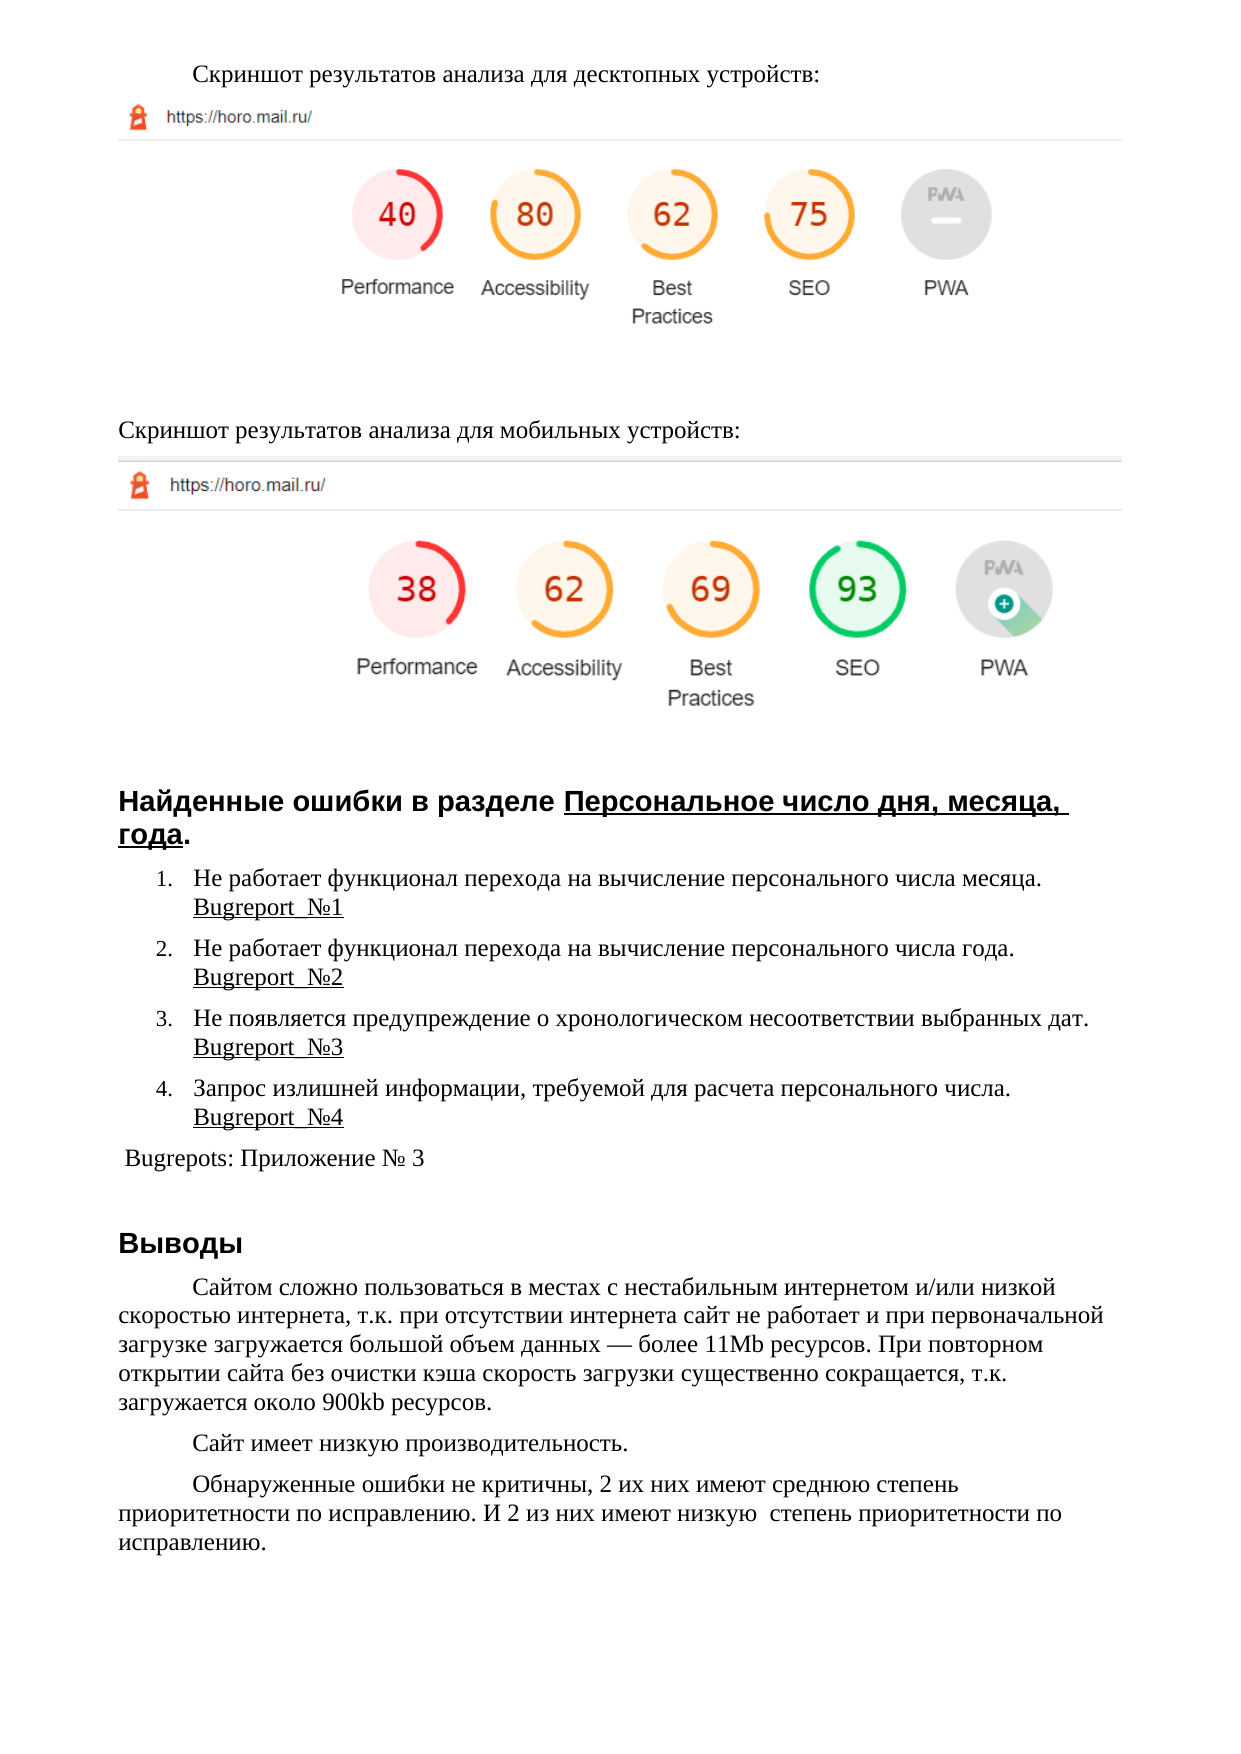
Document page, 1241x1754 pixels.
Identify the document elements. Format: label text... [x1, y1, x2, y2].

text Сайтом сложно пользоваться в местах с нестабильным интернетом и/или низкой скоростью интернета, т.к. при отсутствии интернета сайт не работает и при первоначальной загрузке загружается большой объем данных — более 11Mb ресурсов. При повторном открытии сайта без очистки кэша скорость загрузки существенно сокращается, т.к. загружается около 900kb ресурсов. [118, 1272, 1122, 1416]
list Не работает функционал перехода на вычисление персонального числа года. Bugreport_№2 [156, 933, 1122, 991]
list Запрос излишней информации, требуемой для расчета персонального числа. Bugreport_№4 [156, 1073, 1122, 1131]
text Bugrepots: Приложение № 3 [118, 1143, 1122, 1172]
text Найденные ошибки в разделе Персональное число дня, месяца, года. [118, 784, 1122, 851]
text Скриншот результатов анализа для десктопных устройств: [118, 59, 1122, 88]
picture [118, 100, 1123, 362]
text Выводы [118, 1226, 1122, 1259]
list Не появляется предупреждение о хронологическом несоответствии выбранных дат. Bugreport_№3 [156, 1003, 1122, 1061]
picture [118, 456, 1123, 730]
text Обнаруженные ошибки не критичны, 2 их них имеют среднюю степень приоритетности по исправлению. И 2 из них имеют низкую степень приоритетности по исправлению. [118, 1469, 1122, 1556]
list Не работает функционал перехода на вычисление персонального числа месяца. Bugreport_№1 [156, 863, 1122, 921]
text Сайт имеет низкую производительность. [118, 1428, 1122, 1457]
text Скриншот результатов анализа для мобильных устройств: [118, 415, 1122, 444]
